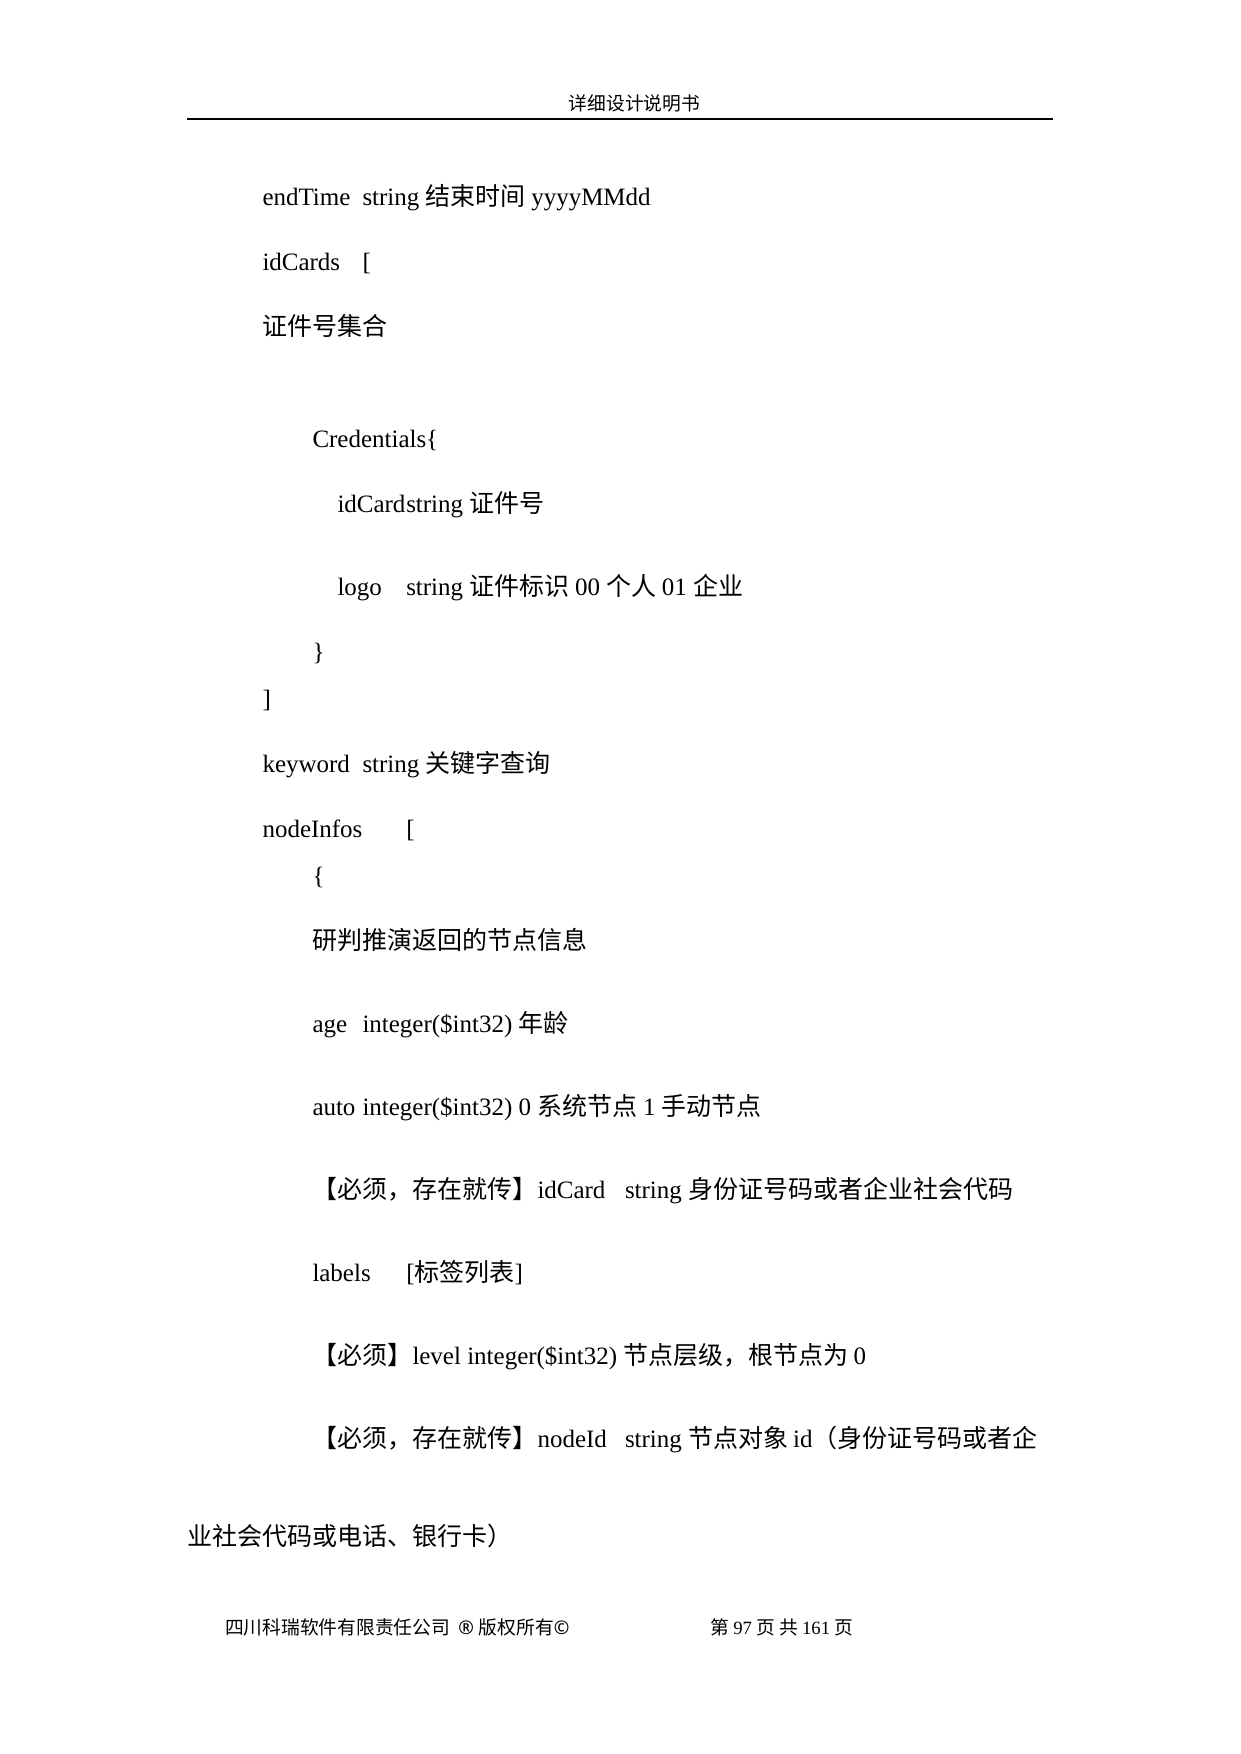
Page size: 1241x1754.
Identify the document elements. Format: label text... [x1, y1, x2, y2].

text 【必须】level integer($int32) 节点层级，根节点为0 [187, 1321, 1053, 1386]
text } [187, 635, 1053, 668]
text endTime string 结束时间 yyyyMMdd [187, 162, 1053, 227]
text age integer($int32) 年龄 [187, 989, 1053, 1054]
text 【必须，存在就传】nodeId string 节点对象id（身份证号码或者企业社会代码或电话、银行卡） [187, 1404, 1053, 1567]
text 证件号集合 [187, 292, 1053, 357]
text keyword string 关键字查询 [187, 729, 1053, 794]
text logo string 证件标识 00 个人 01 企业 [187, 552, 1053, 617]
text ] [187, 682, 1053, 714]
text auto integer($int32) 0 系统节点 1 手动节点 [187, 1072, 1053, 1137]
text 【必须，存在就传】idCard string 身份证号码或者企业社会代码 [187, 1155, 1053, 1220]
text idCards [ [187, 245, 1053, 278]
text idCard string 证件号 [187, 469, 1053, 534]
text labels [标签列表] [187, 1238, 1053, 1303]
text { [187, 859, 1053, 891]
text 研判推演返回的节点信息 [187, 906, 1053, 971]
text nodeInfos [ [187, 812, 1053, 844]
text Credentials{ [187, 422, 1053, 454]
